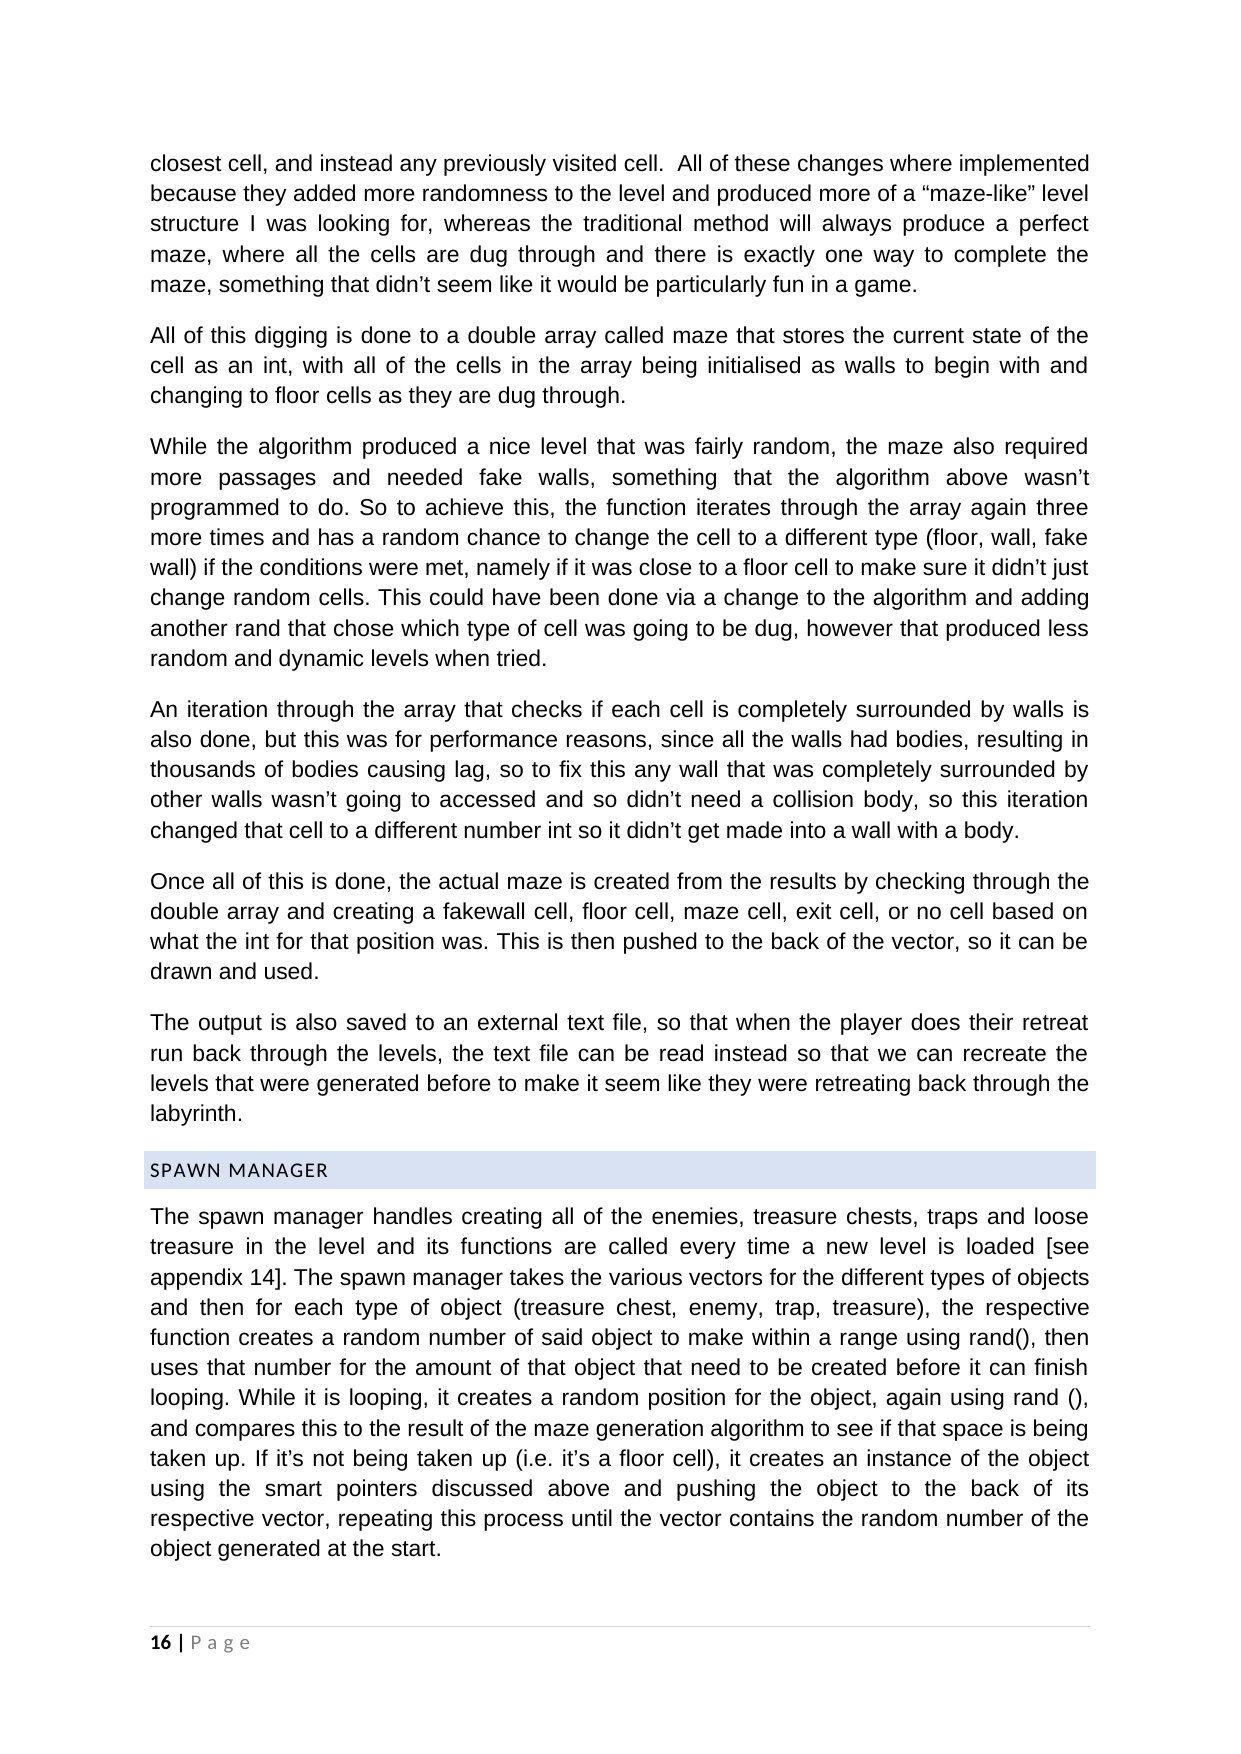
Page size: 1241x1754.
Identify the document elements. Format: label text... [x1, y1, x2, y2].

subtitle Spawn Manager [150, 1157, 1090, 1183]
text Once all of this is done, the actual maze is created from the results by checking through the double array and creating a fakewall cell, floor cell, maze cell, exit cell, or no cell based on what the int for that position was. This is then pushed to the back of the vector, so it can be drawn and used. [150, 868, 1090, 985]
text While the algorithm produced a nice level that was fairly random, the maze also required more passages and needed fake walls, something that the algorithm above wasn’t programmed to do. So to achieve this, the function iterates through the array again three more times and has a random chance to change the cell to a different type (floor, wall, fake wall) if the conditions were met, namely if it was close to a floor cell to make sure it didn’t just change random cells. This could have been done via a change to the algorithm and adding another rand that chose which type of cell was going to be dug, however that produced less random and dynamic levels when tried. [150, 433, 1090, 671]
text All of this digging is done to a double array called maze that stores the current state of the cell as an int, with all of the cells in the array being initialised as walls to begin with and changing to floor cells as they are dug through. [150, 322, 1090, 409]
text The spawn manager handles creating all of the enemies, treasure chests, traps and loose treasure in the level and its functions are called every time a new level is loaded [see appendix 14]. The spawn manager takes the various vectors for the different types of objects and then for each type of object (treasure chest, enemy, trap, treasure), the respective function creates a random number of said object to make within a range using rand(), then uses that number for the amount of that object that need to be created before it can finish looping. While it is looping, it creates a random position for the object, again using rand (), and compares this to the result of the maze generation algorithm to see if that space is being taken up. If it’s not being taken up (i.e. it’s a floor cell), it creates an instance of the object using the smart pointers discussed above and pushing the object to the back of its respective vector, repeating this process until the vector contains the random number of the object generated at the start. [150, 1203, 1090, 1562]
text The output is also saved to an external text file, so that when the player does their retreat run back through the levels, the text file can be read instead so that we can recreate the levels that were generated before to make it seem like they were retreating back through the labyrinth. [150, 1009, 1090, 1126]
text An iteration through the array that checks if each cell is completely surrounded by walls is also done, but this was for performance reasons, since all the walls had bodies, resulting in thousands of bodies causing lag, so to fix this any wall that was completely surrounded by other walls wasn’t going to accessed and so didn’t need a collision body, so this iteration changed that cell to a different number int so it didn’t get made into a wall with a body. [150, 696, 1090, 843]
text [150, 150, 1090, 297]
